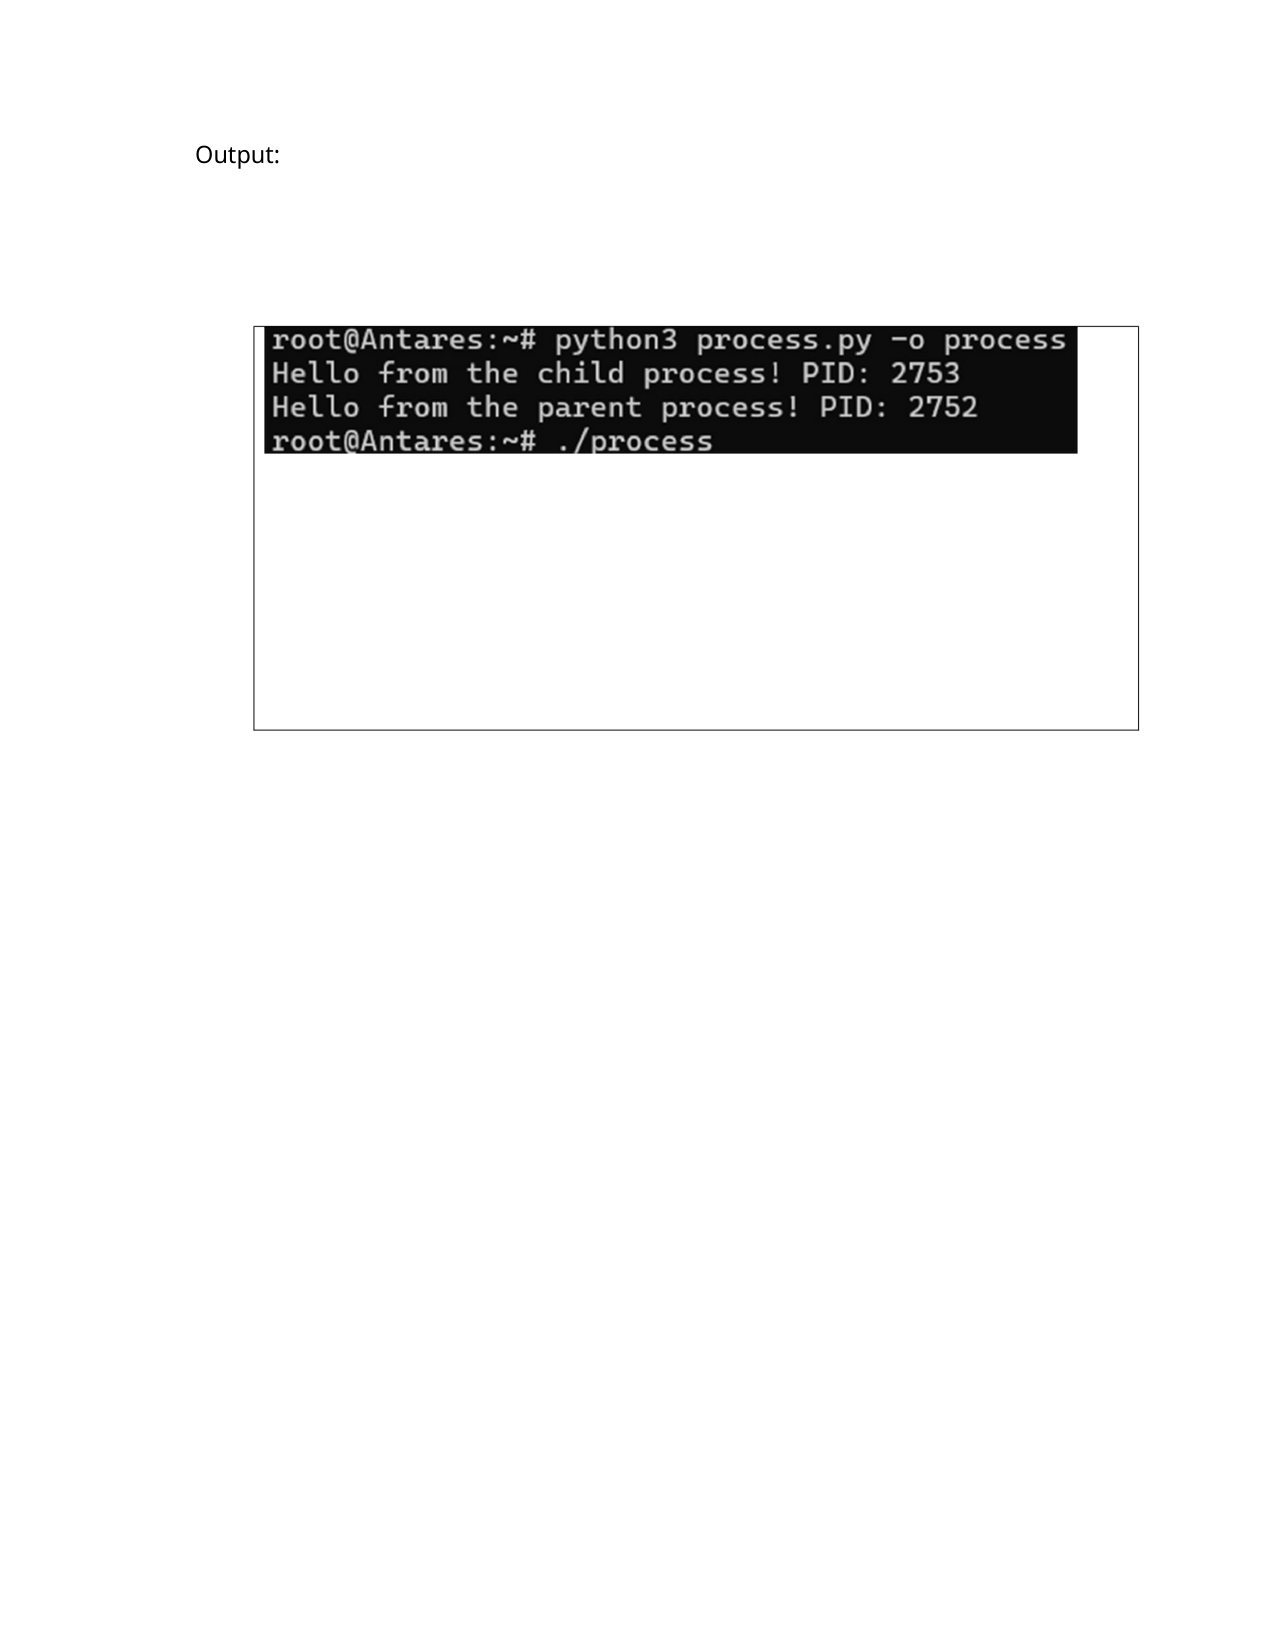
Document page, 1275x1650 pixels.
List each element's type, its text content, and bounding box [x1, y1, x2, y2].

text Output: [195, 138, 1275, 171]
picture [243, 315, 1149, 741]
